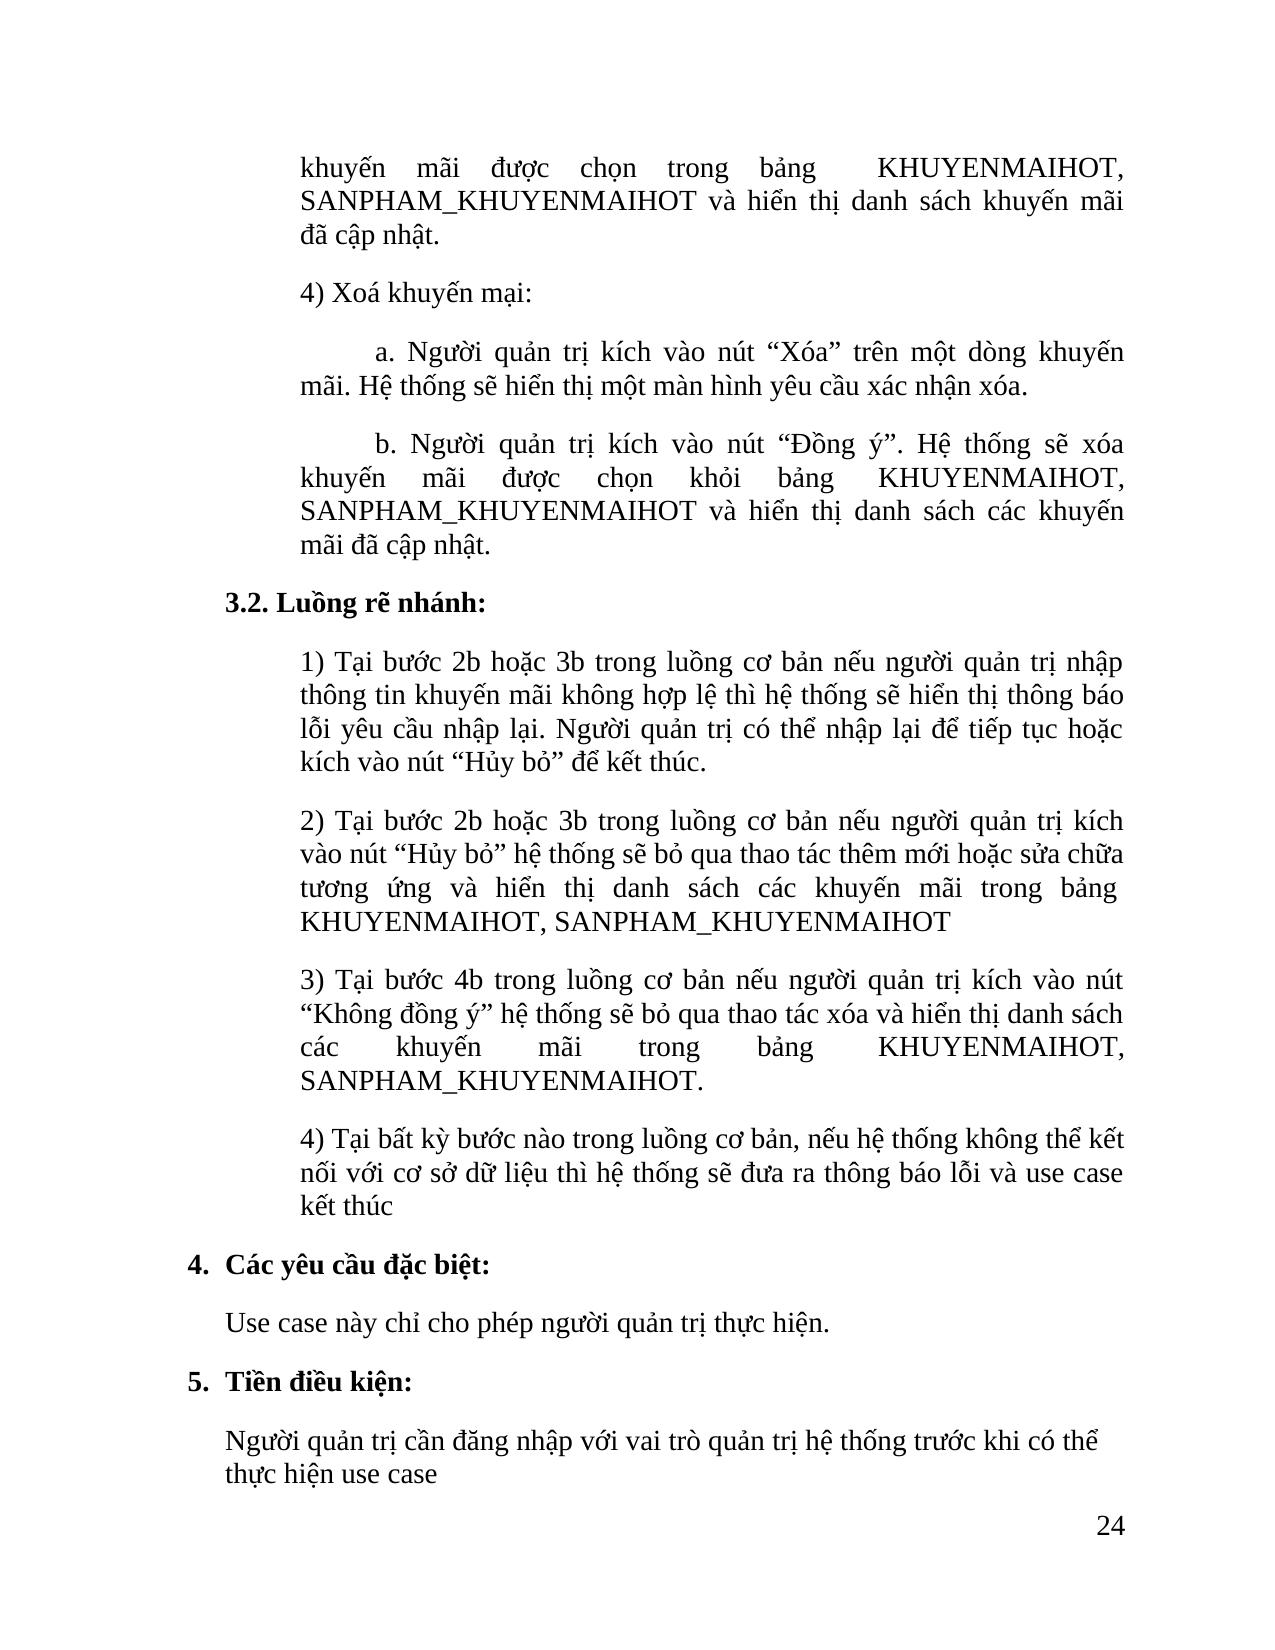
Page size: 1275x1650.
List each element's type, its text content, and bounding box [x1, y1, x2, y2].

list Tiền điều kiện: [187, 1364, 1125, 1398]
list Các yêu cầu đặc biệt: [187, 1247, 1125, 1281]
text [300, 150, 1125, 251]
text b. Người quản trị kích vào nút “Đồng ý”. Hệ thống sẽ xóa khuyến mãi được chọn khỏi bảng KHUYENMAIHOT, SANPHAM_KHUYENMAIHOT và hiển thị danh sách các khuyến mãi đã cập nhật. [300, 426, 1125, 560]
text 1) Tại bước 2b hoặc 3b trong luồng cơ bản nếu người quản trị nhập thông tin khuyến mãi không hợp lệ thì hệ thống sẽ hiển thị thông báo lỗi yêu cầu nhập lại. Người quản trị có thể nhập lại để tiếp tục hoặc kích vào nút “Hủy bỏ” để kết thúc. [300, 644, 1125, 778]
text Use case này chỉ cho phép người quản trị thực hiện. [187, 1306, 1125, 1339]
text 2) Tại bước 2b hoặc 3b trong luồng cơ bản nếu người quản trị kích vào nút “Hủy bỏ” hệ thống sẽ bỏ qua thao tác thêm mới hoặc sửa chữa tương ứng và hiển thị danh sách các khuyến mãi trong bảng KHUYENMAIHOT, SANPHAM_KHUYENMAIHOT [300, 803, 1125, 937]
text 4) Tại bất kỳ bước nào trong luồng cơ bản, nếu hệ thống không thể kết nối với cơ sở dữ liệu thì hệ thống sẽ đưa ra thông báo lỗi và use case kết thúc [300, 1121, 1125, 1222]
text 3) Tại bước 4b trong luồng cơ bản nếu người quản trị kích vào nút “Không đồng ý” hệ thống sẽ bỏ qua thao tác xóa và hiển thị danh sách các khuyến mãi trong bảng KHUYENMAIHOT, SANPHAM_KHUYENMAIHOT. [300, 962, 1125, 1096]
text a. Người quản trị kích vào nút “Xóa” trên một dòng khuyến mãi. Hệ thống sẽ hiển thị một màn hình yêu cầu xác nhận xóa. [300, 334, 1125, 401]
text 4) Xoá khuyến mại: [300, 276, 1125, 309]
text 3.2. Luồng rẽ nhánh: [225, 585, 1125, 619]
text Người quản trị cần đăng nhập với vai trò quản trị hệ thống trước khi có thể thực hiện use case [225, 1423, 1125, 1490]
